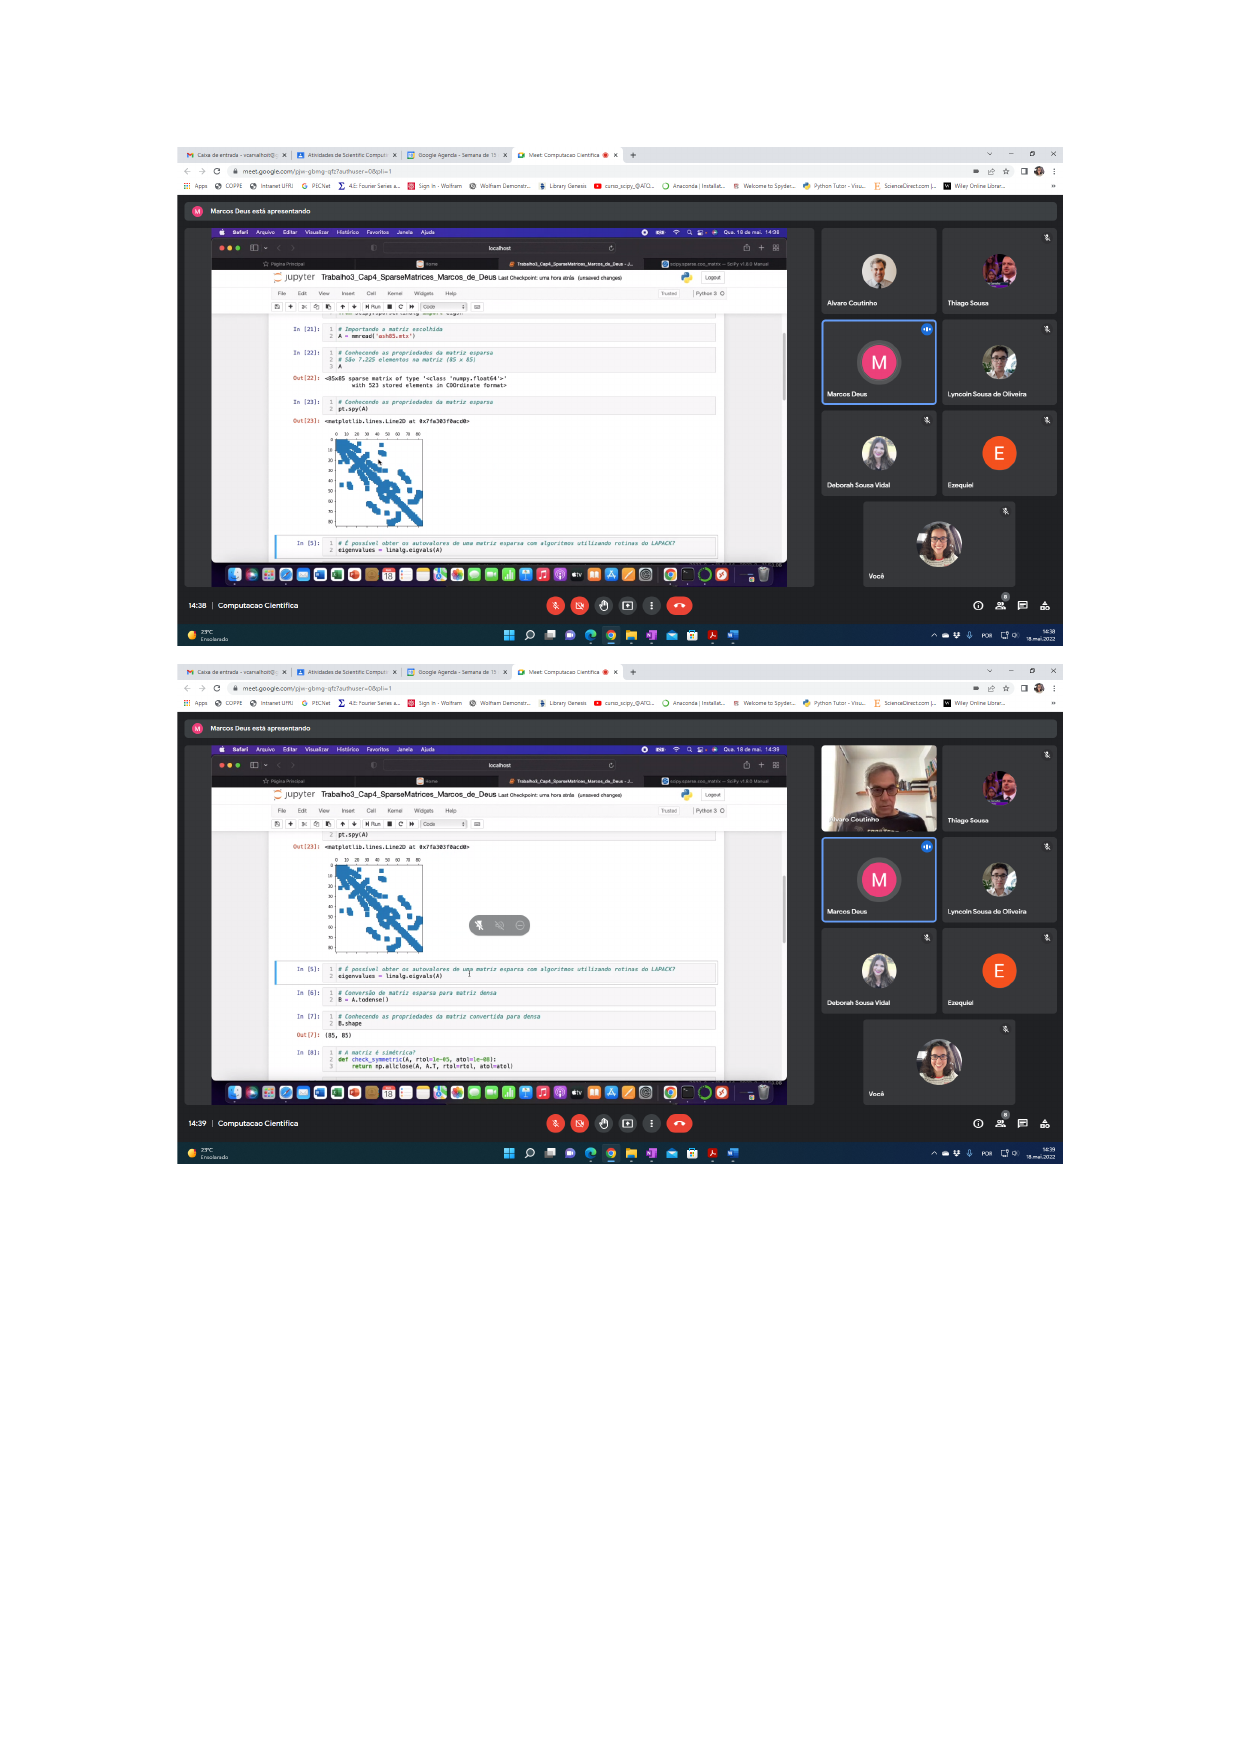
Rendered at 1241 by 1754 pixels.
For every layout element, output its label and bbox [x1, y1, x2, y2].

picture [177, 147, 1063, 646]
picture [177, 664, 1063, 1164]
